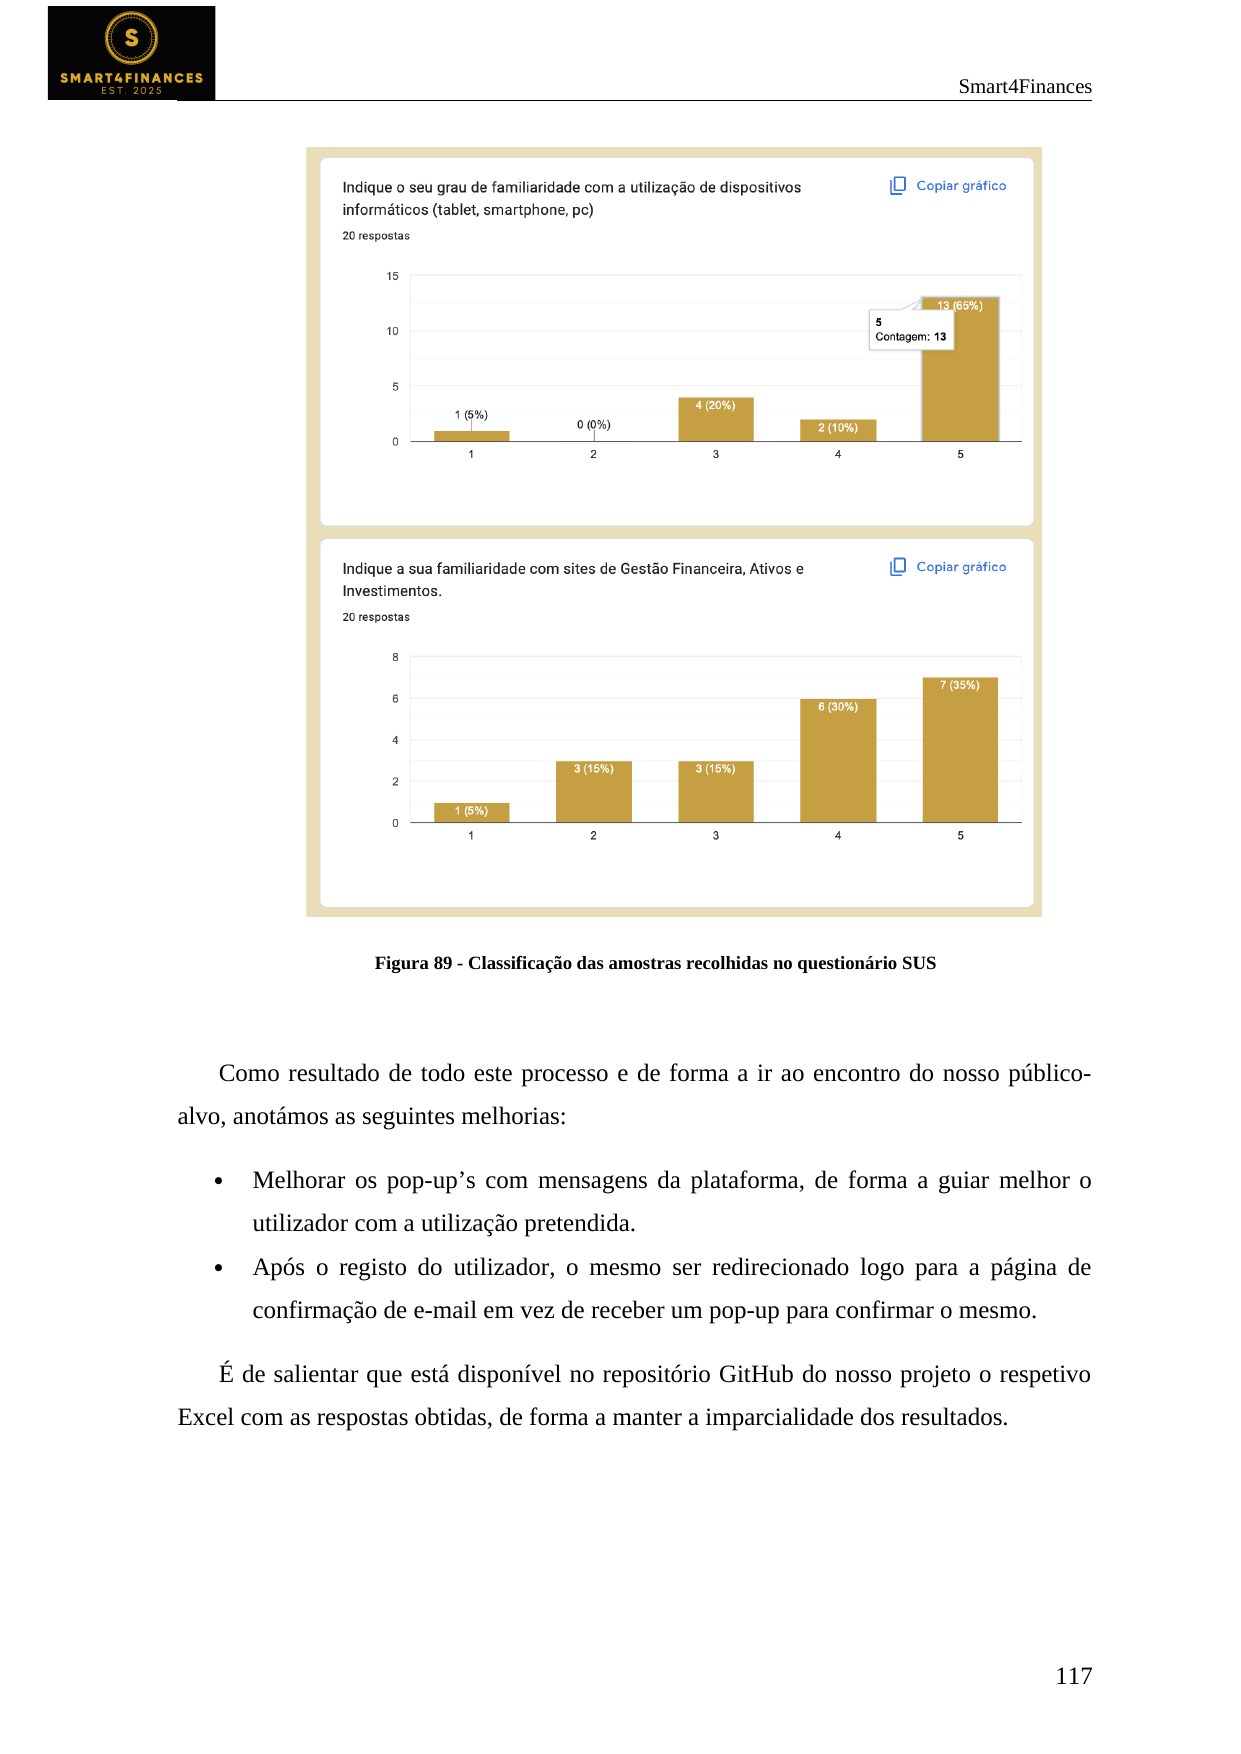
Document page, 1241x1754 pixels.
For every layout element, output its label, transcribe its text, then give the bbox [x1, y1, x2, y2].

picture [306, 147, 1043, 917]
list Após o registo do utilizador, o mesmo ser redirecionado logo para a página de confirmação de e-mail em vez de receber um pop-up para confirmar o mesmo. [215, 1252, 1092, 1323]
text Como resultado de todo este processo e de forma a ir ao encontro do nosso público-alvo, anotámos as seguintes melhorias: [177, 1058, 1092, 1130]
text É de salientar que está disponível no repositório GitHub do nosso projeto o respetivo Excel com as respostas obtidas, de forma a manter a imparcialidade dos resultados. [177, 1359, 1092, 1431]
list Melhorar os pop-up’s com mensagens da plataforma, de forma a guiar melhor o utilizador com a utilização pretendida. [215, 1165, 1092, 1237]
picture [47, 6, 216, 100]
